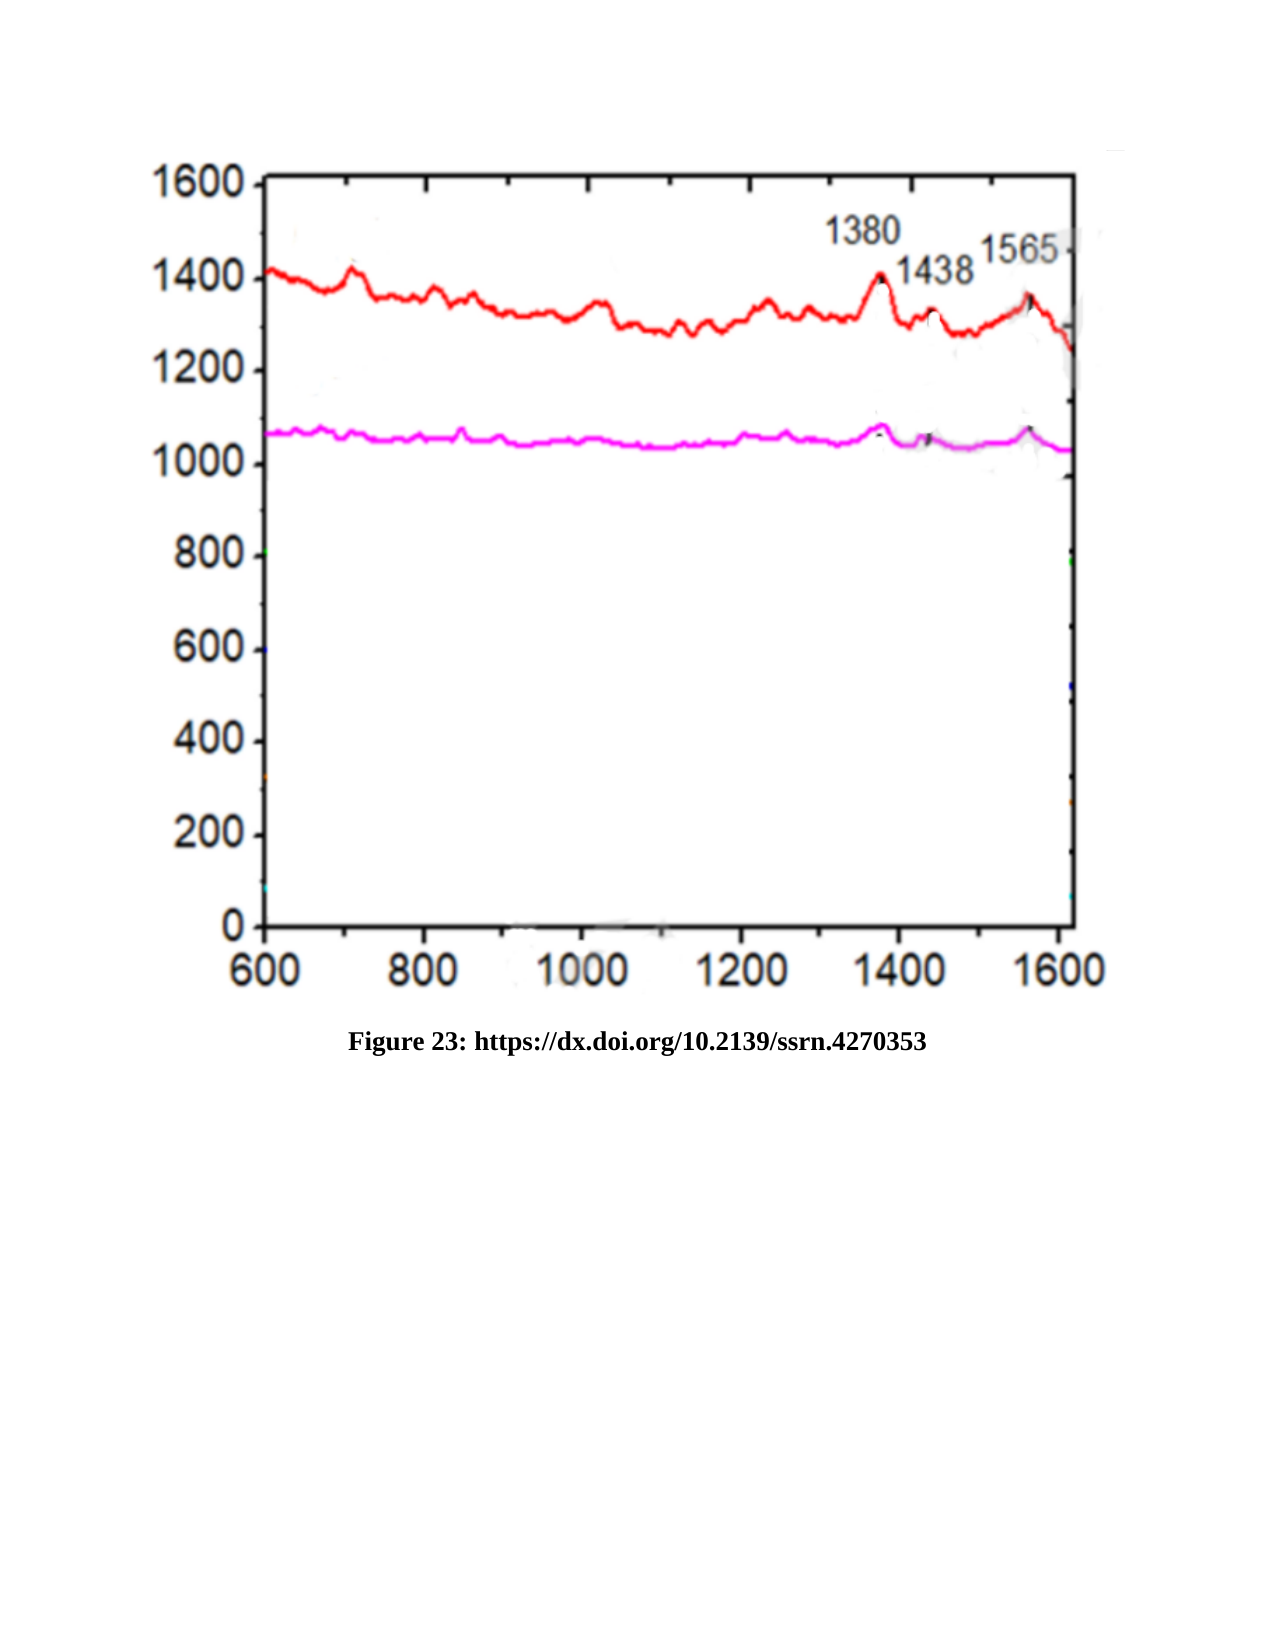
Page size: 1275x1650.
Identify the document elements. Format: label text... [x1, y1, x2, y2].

text Figure 23: https://dx.doi.org/10.2139/ssrn.4270353 [150, 1025, 1125, 1056]
picture [150, 150, 1125, 1004]
